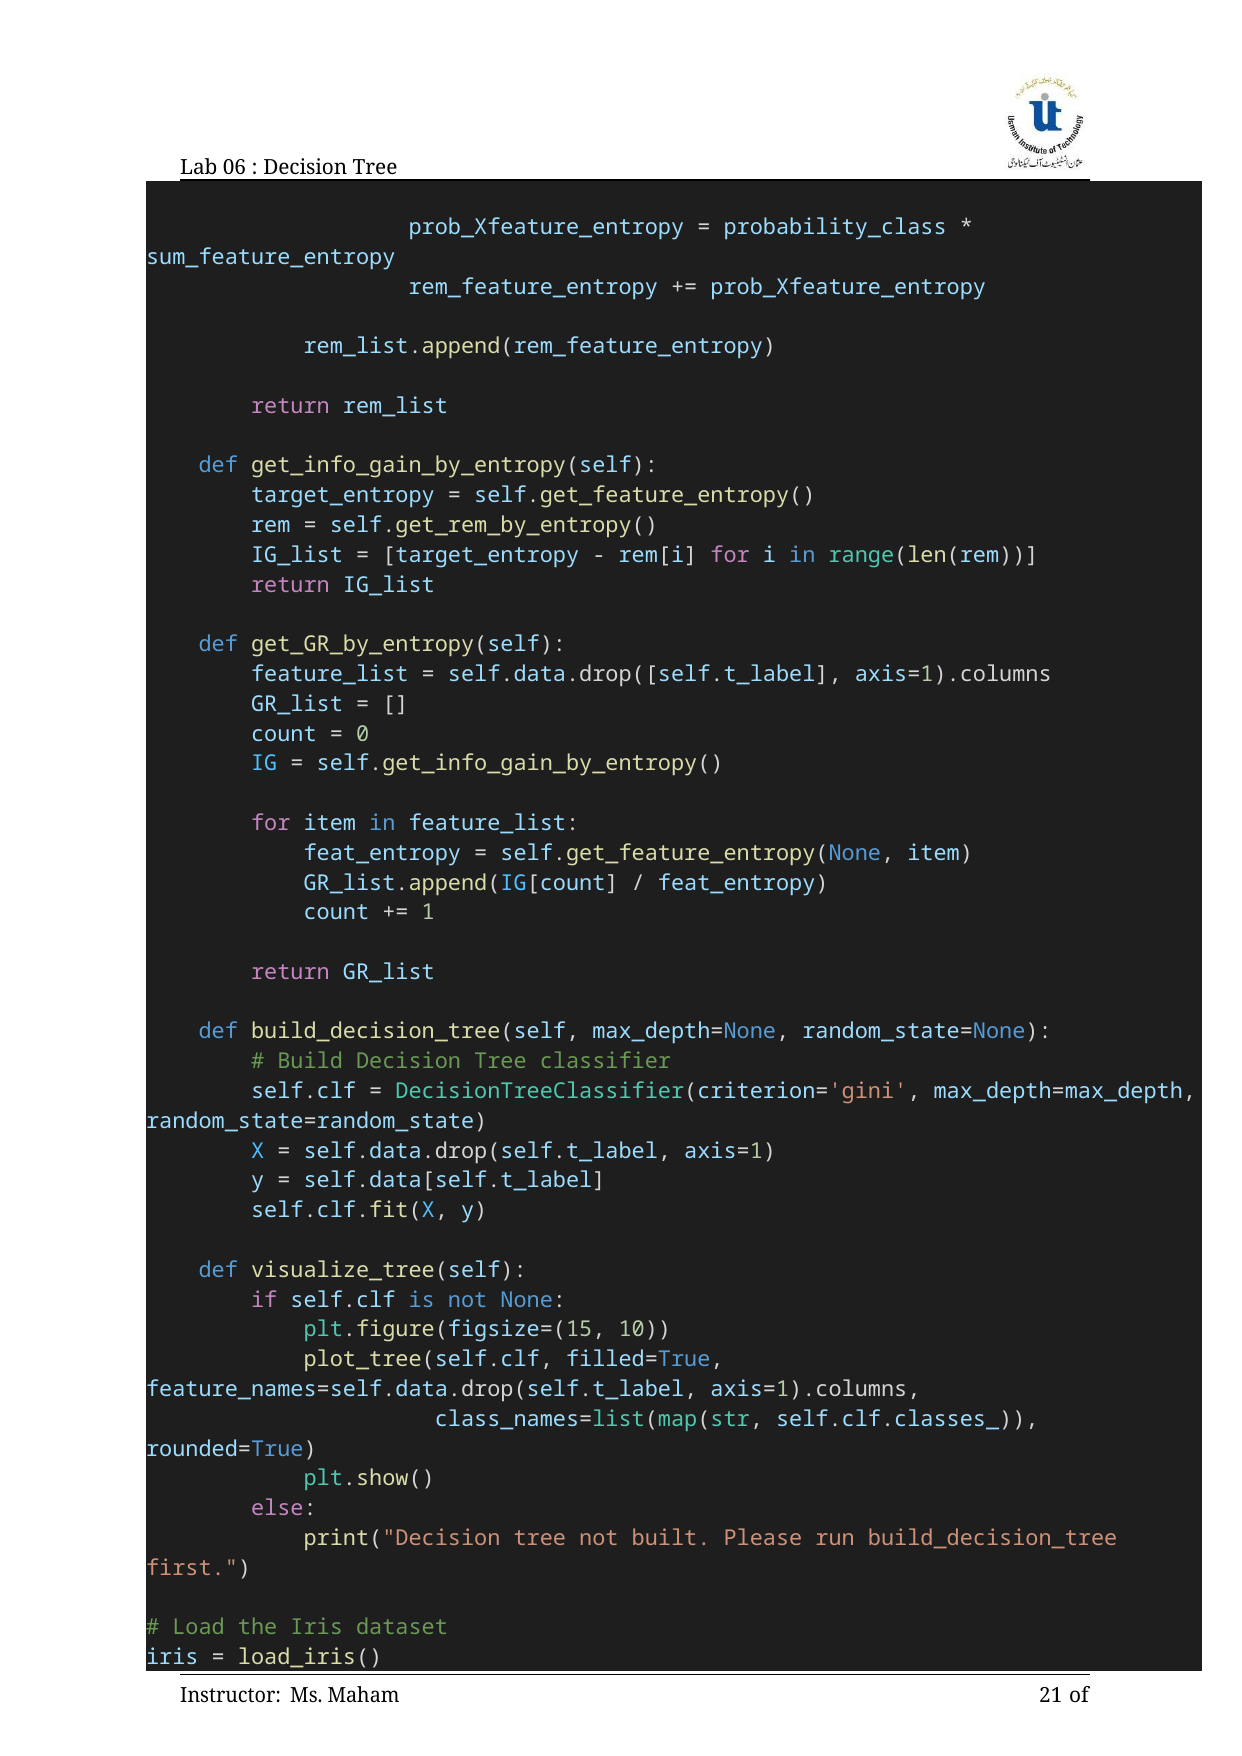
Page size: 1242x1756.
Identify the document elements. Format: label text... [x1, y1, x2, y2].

text else: [146, 1492, 1202, 1522]
text rem = self.get_rem_by_entropy() [146, 509, 1202, 539]
text y = self.data[self.t_label] [146, 1164, 1202, 1194]
text GR_list = [] [146, 688, 1202, 717]
text plot_tree(self.clf, filled=True, feature_names=self.data.drop(self.t_label, axis=1).columns, [146, 1343, 1202, 1403]
text prob_Xfeature_entropy = probability_class * sum_feature_entropy [146, 211, 1202, 271]
text self.clf.fit(X, y) [146, 1194, 1202, 1224]
text # Load the Iris dataset [146, 1611, 1202, 1641]
picture [1004, 73, 1085, 170]
text self.clf = DecisionTreeClassifier(criterion='gini', max_depth=max_depth, random_state=random_state) [146, 1075, 1202, 1134]
text def build_decision_tree(self, max_depth=None, random_state=None): [146, 1015, 1202, 1045]
text rem_feature_entropy += prob_Xfeature_entropy [146, 271, 1202, 300]
text feat_entropy = self.get_feature_entropy(None, item) [146, 837, 1202, 866]
text return IG_list [146, 568, 1202, 598]
text count += 1 [146, 896, 1202, 926]
text X = self.data.drop(self.t_label, axis=1) [146, 1134, 1202, 1164]
text target_entropy = self.get_feature_entropy() [146, 479, 1202, 509]
text def get_GR_by_entropy(self): [146, 628, 1202, 658]
text def get_info_gain_by_entropy(self): [146, 449, 1202, 479]
text IG = self.get_info_gain_by_entropy() [146, 747, 1202, 777]
text def visualize_tree(self): [146, 1254, 1202, 1283]
text class_names=list(map(str, self.clf.classes_)), rounded=True) [146, 1403, 1202, 1462]
text feature_list = self.data.drop([self.t_label], axis=1).columns [146, 658, 1202, 688]
text return GR_list [146, 956, 1202, 986]
text plt.figure(figsize=(15, 10)) [146, 1313, 1202, 1343]
text for item in feature_list: [146, 807, 1202, 837]
text GR_list.append(IG[count] / feat_entropy) [146, 866, 1202, 896]
text print("Decision tree not built. Please run build_decision_tree first.") [146, 1522, 1202, 1581]
text rem_list.append(rem_feature_entropy) [146, 330, 1202, 360]
text IG_list = [target_entropy - rem[i] for i in range(len(rem))] [146, 539, 1202, 568]
text iris = load_iris() [146, 1641, 1202, 1671]
text plt.show() [146, 1462, 1202, 1492]
text # Build Decision Tree classifier [146, 1045, 1202, 1075]
text count = 0 [146, 717, 1202, 747]
text if self.clf is not None: [146, 1283, 1202, 1313]
text return rem_list [146, 390, 1202, 419]
